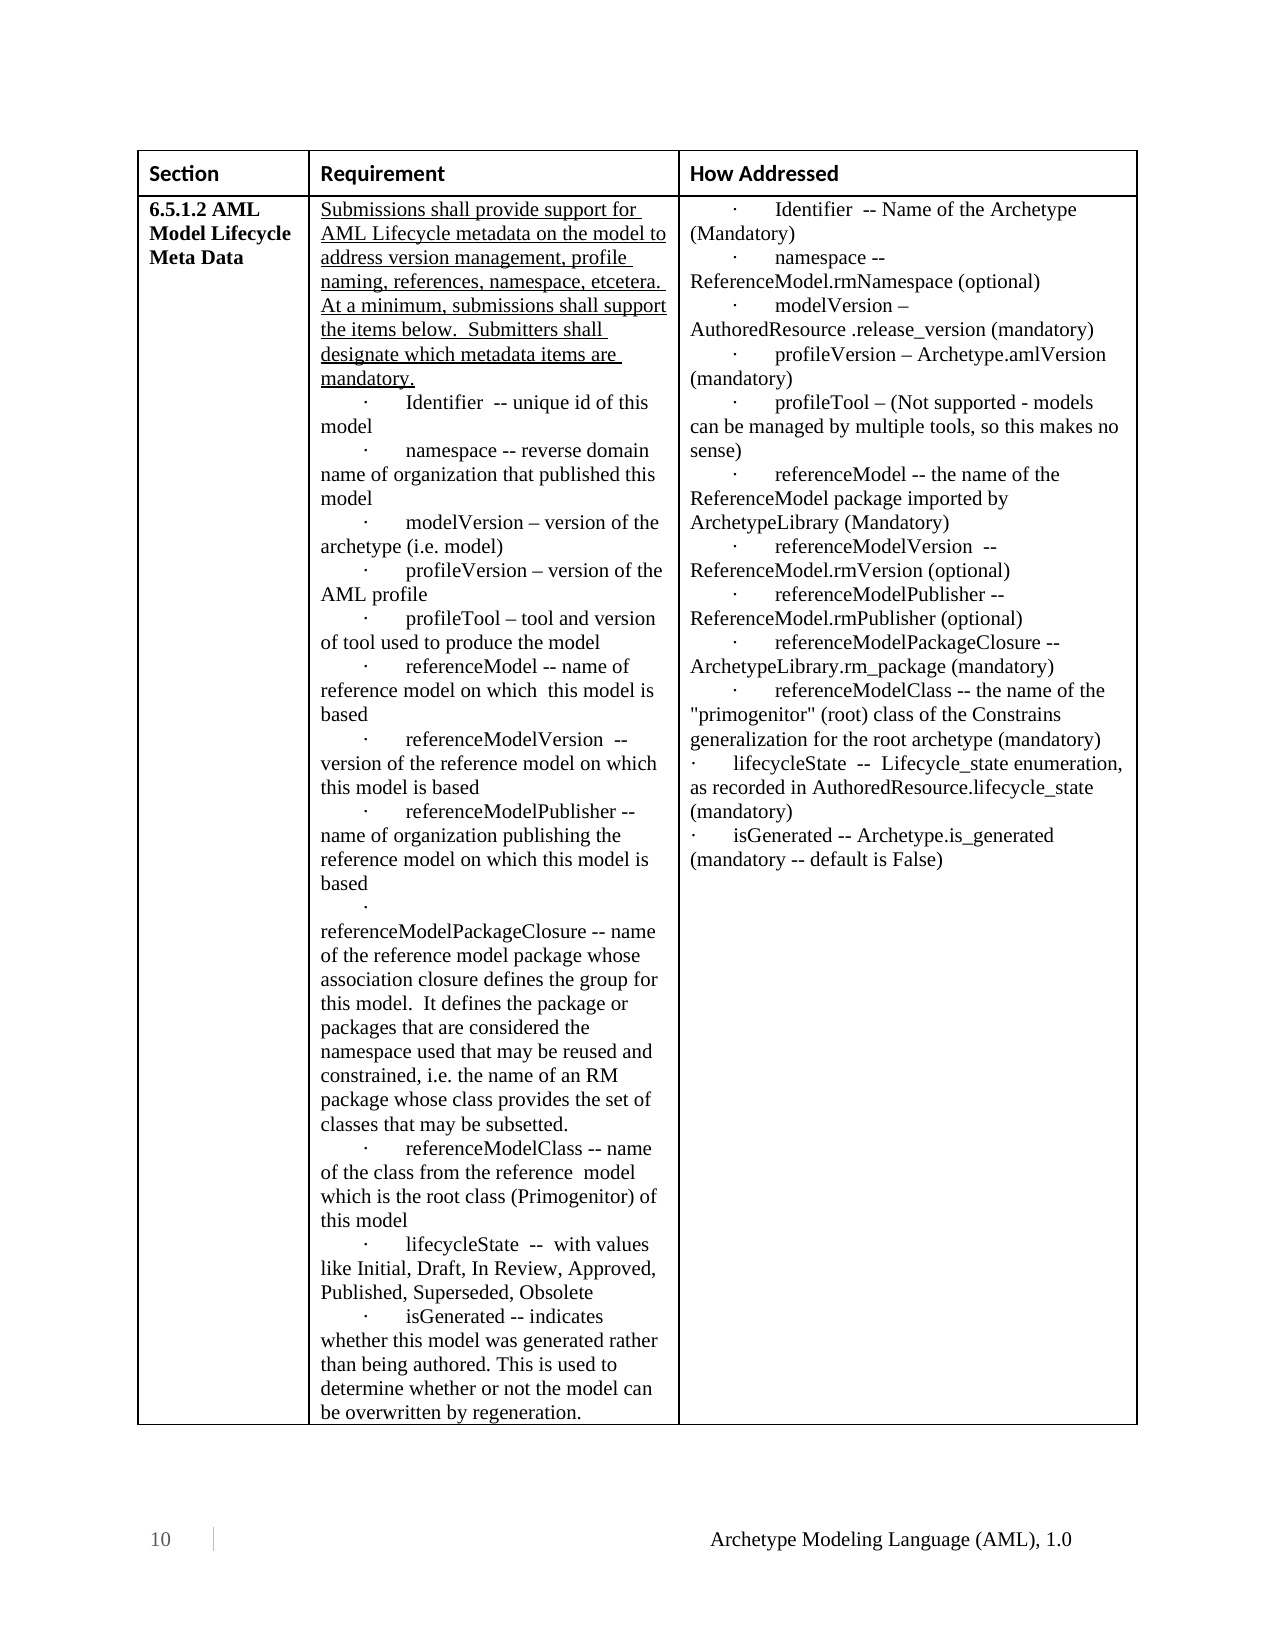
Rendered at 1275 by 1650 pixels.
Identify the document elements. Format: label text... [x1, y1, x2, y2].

table_header How Addressed [680, 151, 1136, 195]
table_cell Submissions shall provide support for AML Lifecycle metadata on the model to address version management, profile naming, references, namespace, etcetera. At a minimum, submissions shall support the items below. Submitters shall designate which metadata items are mandatory. · Identifier -- unique id of this model · namespace -- reverse domain name of organization that published this model · modelVersion – version of the archetype (i.e. model) · profileVersion – version of the AML profile · profileTool – tool and version of tool used to produce the model · referenceModel -- name of reference model on which this model is based · referenceModelVersion -- version of the reference model on which this model is based · referenceModelPublisher -- name of organization publishing the reference model on which this model is based · referenceModelPackageClosure -- name of the reference model package whose association closure defines the group for this model. It defines the package or packages that are considered the namespace used that may be reused and constrained, i.e. the name of an RM package whose class provides the set of classes that may be subsetted. · referenceModelClass -- name of the class from the reference model which is the root class (Primogenitor) of this model · lifecycleState -- with values like Initial, Draft, In Review, Approved, Published, Superseded, Obsolete · isGenerated -- indicates whether this model was generated rather than being authored. This is used to determine whether or not the model can be overwritten by regeneration. [310, 197, 678, 1424]
table_cell 6.5.1.2 AML Model Lifecycle Meta Data [139, 197, 308, 1424]
table_header Requirement [310, 151, 678, 195]
table_header Section [139, 151, 308, 195]
table_cell · Identifier -- Name of the Archetype (Mandatory) · namespace -- ReferenceModel.rmNamespace (optional) · modelVersion – AuthoredResource .release_version (mandatory) · profileVersion – Archetype.amlVersion (mandatory) · profileTool – (Not supported - models can be managed by multiple tools, so this makes no sense) · referenceModel -- the name of the ReferenceModel package imported by ArchetypeLibrary (Mandatory) · referenceModelVersion -- ReferenceModel.rmVersion (optional) · referenceModelPublisher -- ReferenceModel.rmPublisher (optional) · referenceModelPackageClosure -- ArchetypeLibrary.rm_package (mandatory) · referenceModelClass -- the name of the "primogenitor" (root) class of the Constrains generalization for the root archetype (mandatory) · lifecycleState -- Lifecycle_state enumeration, as recorded in AuthoredResource.lifecycle_state (mandatory) · isGenerated -- Archetype.is_generated (mandatory -- default is False) [680, 197, 1136, 1424]
